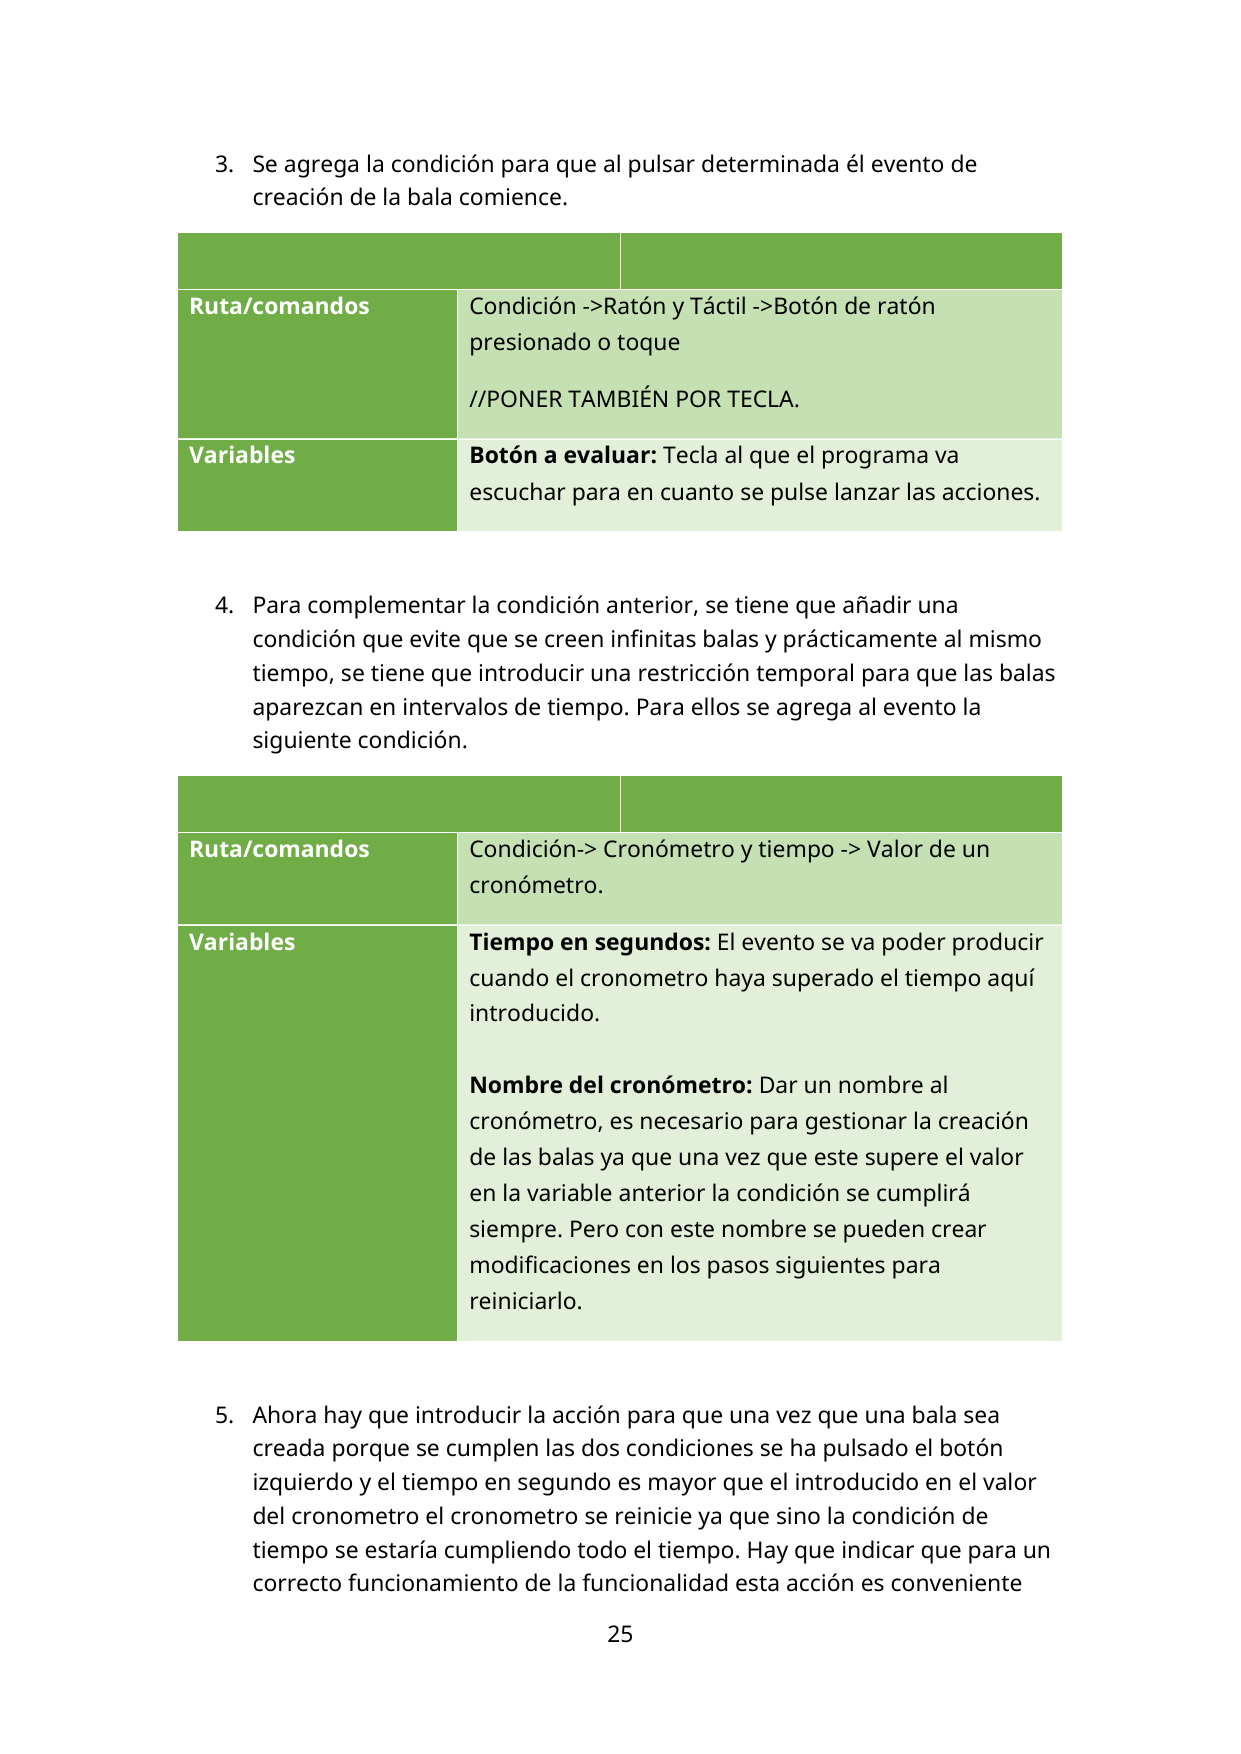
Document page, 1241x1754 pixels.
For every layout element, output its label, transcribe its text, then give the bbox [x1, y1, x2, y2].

table_header [621, 233, 1062, 289]
table_cell Tiempo en segundos: El evento se va poder producir cuando el cronometro haya superado el tiempo aquí introducido. Nombre del cronómetro: Dar un nombre al cronómetro, es necesario para gestionar la creación de las balas ya que una vez que este supere el valor en la variable anterior la condición se cumplirá siempre. Pero con este nombre se pueden crear modificaciones en los pasos siguientes para reiniciarlo. [458, 926, 1062, 1341]
table_cell Botón a evaluar: Tecla al que el programa va escuchar para en cuanto se pulse lanzar las acciones. [458, 440, 1062, 531]
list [215, 1399, 1063, 1599]
list Para complementar la condición anterior, se tiene que añadir una condición que evite que se creen infinitas balas y prácticamente al mismo tiempo, se tiene que introducir una restricción temporal para que las balas aparezcan en intervalos de tiempo. Para ellos se agrega al evento la siguiente condición. [215, 589, 1063, 755]
table_cell Condición-> Cronómetro y tiempo -> Valor de un cronómetro. [458, 833, 1062, 924]
table_header [621, 776, 1062, 832]
table_cell Variables [178, 926, 457, 1341]
table_cell Condición ->Ratón y Táctil ->Botón de ratón presionado o toque //PONER TAMBIÉN POR TECLA. [458, 290, 1062, 438]
table_header [178, 233, 620, 289]
list Se agrega la condición para que al pulsar determinada él evento de creación de la bala comience. [215, 148, 1063, 213]
table_header [178, 776, 620, 832]
table_cell Ruta/comandos [178, 833, 457, 924]
table_cell Ruta/comandos [178, 290, 457, 438]
table_cell Variables [178, 440, 457, 531]
